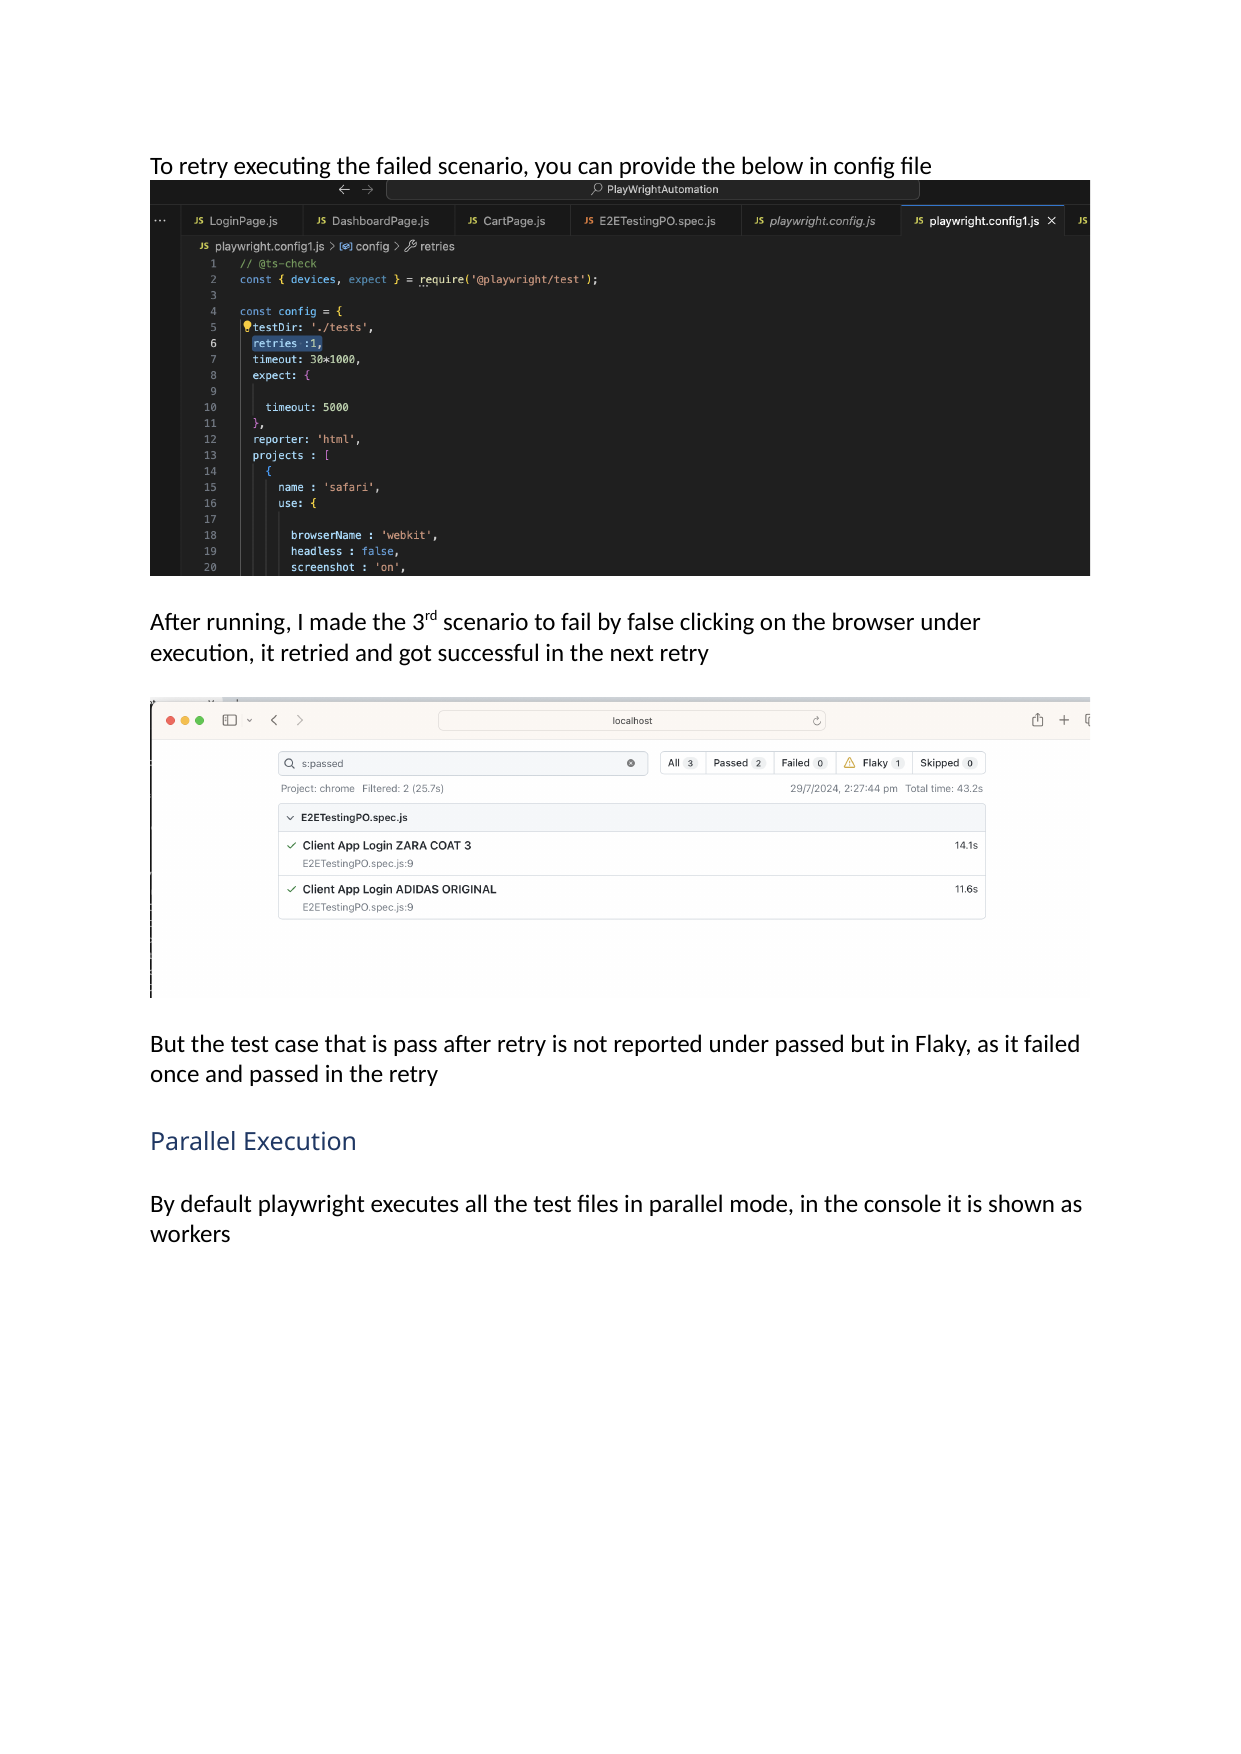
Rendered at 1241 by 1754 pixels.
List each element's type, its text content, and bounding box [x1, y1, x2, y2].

subtitle Parallel Execution [150, 1123, 1090, 1157]
text But the test case that is pass after retry is not reported under passed but in Flaky, as it failed once and passed in the retry [150, 1028, 1090, 1089]
picture [150, 180, 1091, 576]
text By default playwright executes all the test files in parallel mode, in the console it is shown as workers [150, 1188, 1090, 1249]
text After running, I made the 3rd scenario to fail by false clicking on the browser under execution, it retried and got successful in the next retry [150, 606, 1090, 667]
text To retry executing the failed scenario, you can provide the below in config file [150, 150, 1090, 180]
picture [150, 697, 1091, 998]
